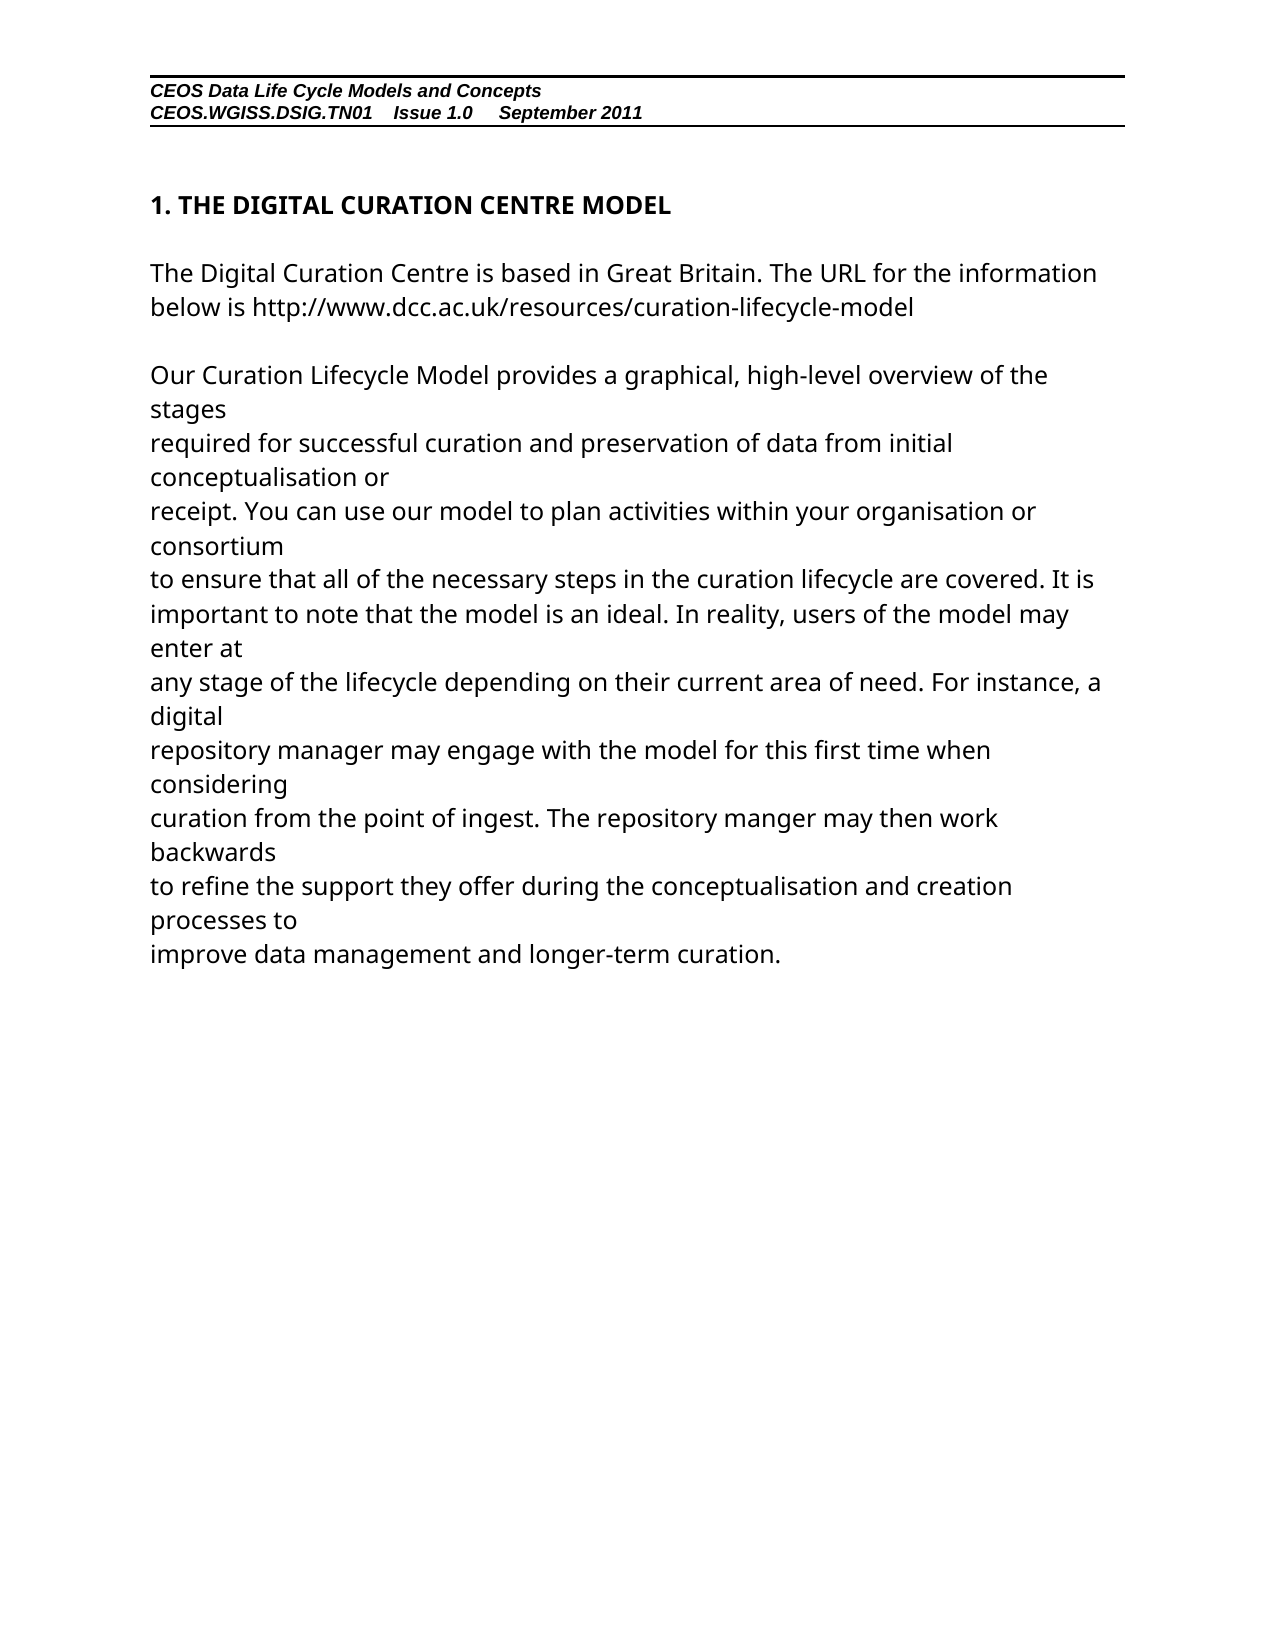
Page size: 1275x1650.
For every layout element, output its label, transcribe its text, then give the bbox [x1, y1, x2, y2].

text The Digital Curation Centre is based in Great Britain. The URL for the information [150, 256, 1125, 290]
text improve data management and longer-term curation. [150, 937, 1125, 971]
text any stage of the lifecycle depending on their current area of need. For instance, a digital [150, 664, 1125, 732]
text receipt. You can use our model to plan activities within your organisation or consortium [150, 494, 1125, 562]
text required for successful curation and preservation of data from initial conceptualisation or [150, 426, 1125, 494]
text 1. THE DIGITAL CURATION CENTRE MODEL [150, 187, 1125, 222]
text repository manager may engage with the model for this first time when considering [150, 732, 1125, 801]
text important to note that the model is an ideal. In reality, users of the model may enter at [150, 596, 1125, 664]
text Our Curation Lifecycle Model provides a graphical, high-level overview of the stages [150, 358, 1125, 426]
text curation from the point of ingest. The repository manger may then work backwards [150, 801, 1125, 869]
text below is http://www.dcc.ac.uk/resources/curation-lifecycle-model [150, 290, 1125, 324]
text to refine the support they offer during the conceptualisation and creation processes to [150, 869, 1125, 937]
text to ensure that all of the necessary steps in the curation lifecycle are covered. It is [150, 562, 1125, 596]
